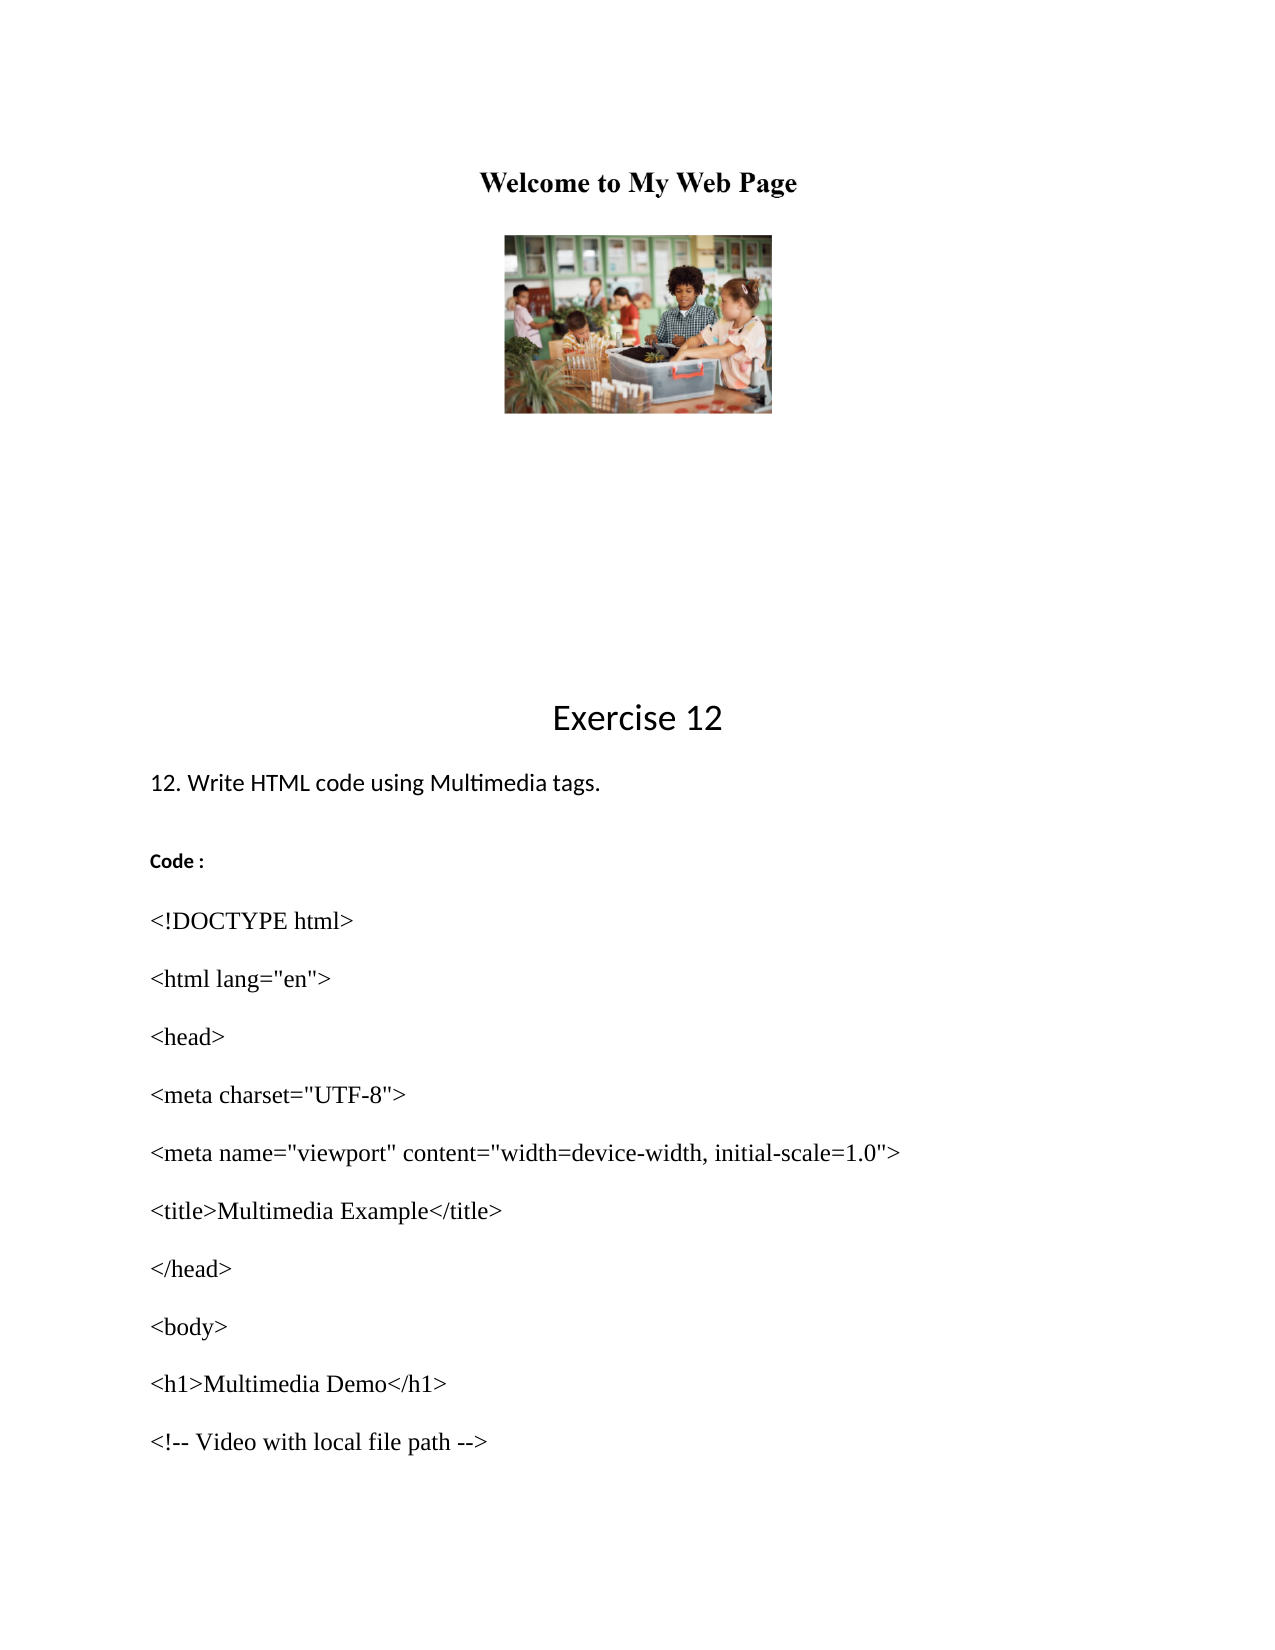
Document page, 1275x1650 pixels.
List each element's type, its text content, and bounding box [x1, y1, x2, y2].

text <title>Multimedia Example</title> [150, 1196, 1125, 1224]
text <meta charset="UTF-8"> [150, 1080, 1125, 1109]
text <html lang="en"> [150, 964, 1125, 993]
text 12. Write HTML code using Multimedia tags. [150, 767, 1123, 798]
text <!DOCTYPE html> [150, 906, 1125, 935]
text Exercise 12 [150, 694, 1125, 740]
text <body> [150, 1312, 1125, 1340]
picture [150, 150, 1125, 587]
text Code : [150, 848, 1125, 873]
text <head> [150, 1022, 1125, 1051]
text <meta name="viewport" content="width=device-width, initial-scale=1.0"> [150, 1138, 1125, 1167]
text <h1>Multimedia Demo</h1> [150, 1369, 1125, 1398]
text <!-- Video with local file path --> [150, 1427, 1125, 1456]
text </head> [150, 1254, 1125, 1282]
